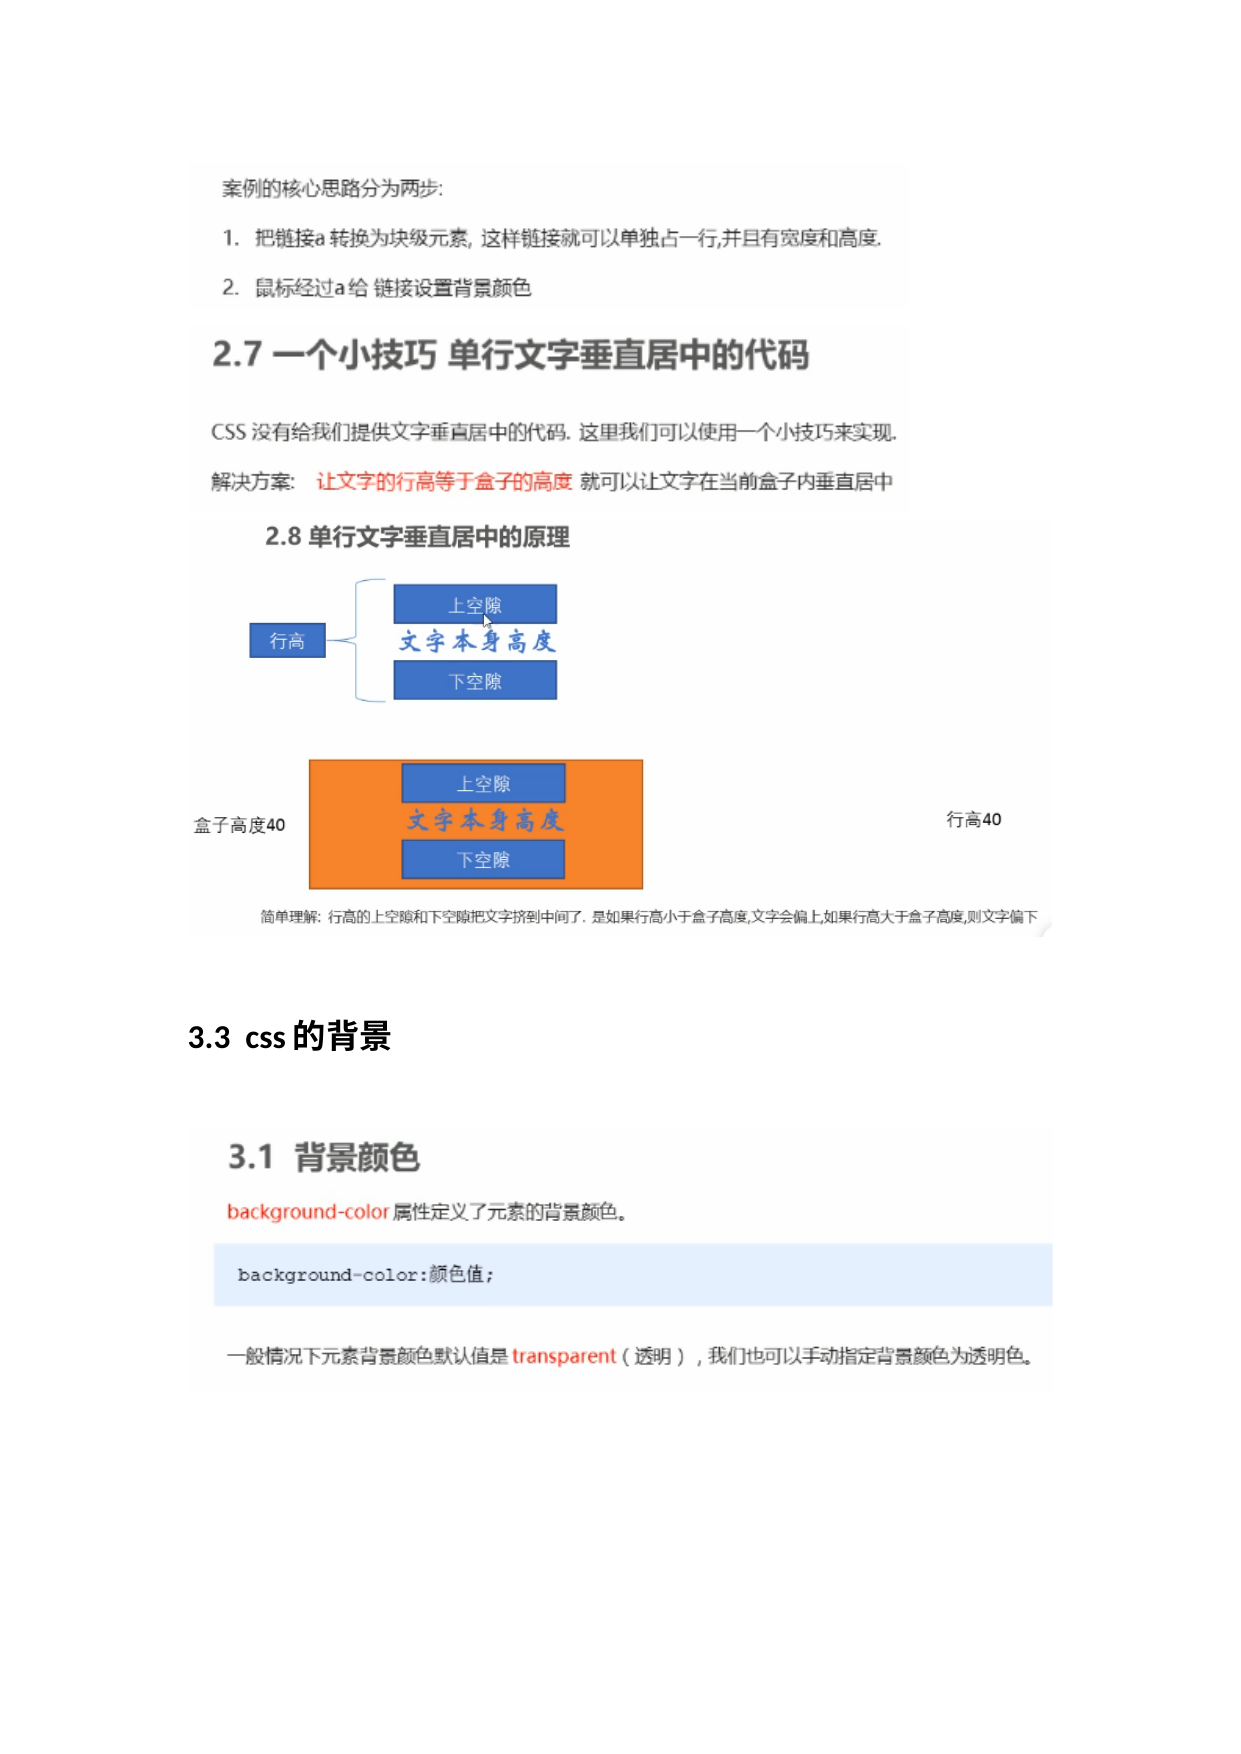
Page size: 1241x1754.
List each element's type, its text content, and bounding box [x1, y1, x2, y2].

picture [187, 162, 910, 309]
picture [187, 1128, 1053, 1392]
picture [187, 324, 910, 512]
subtitle 3.3 css的背景 [187, 1002, 1053, 1067]
picture [187, 519, 1052, 937]
